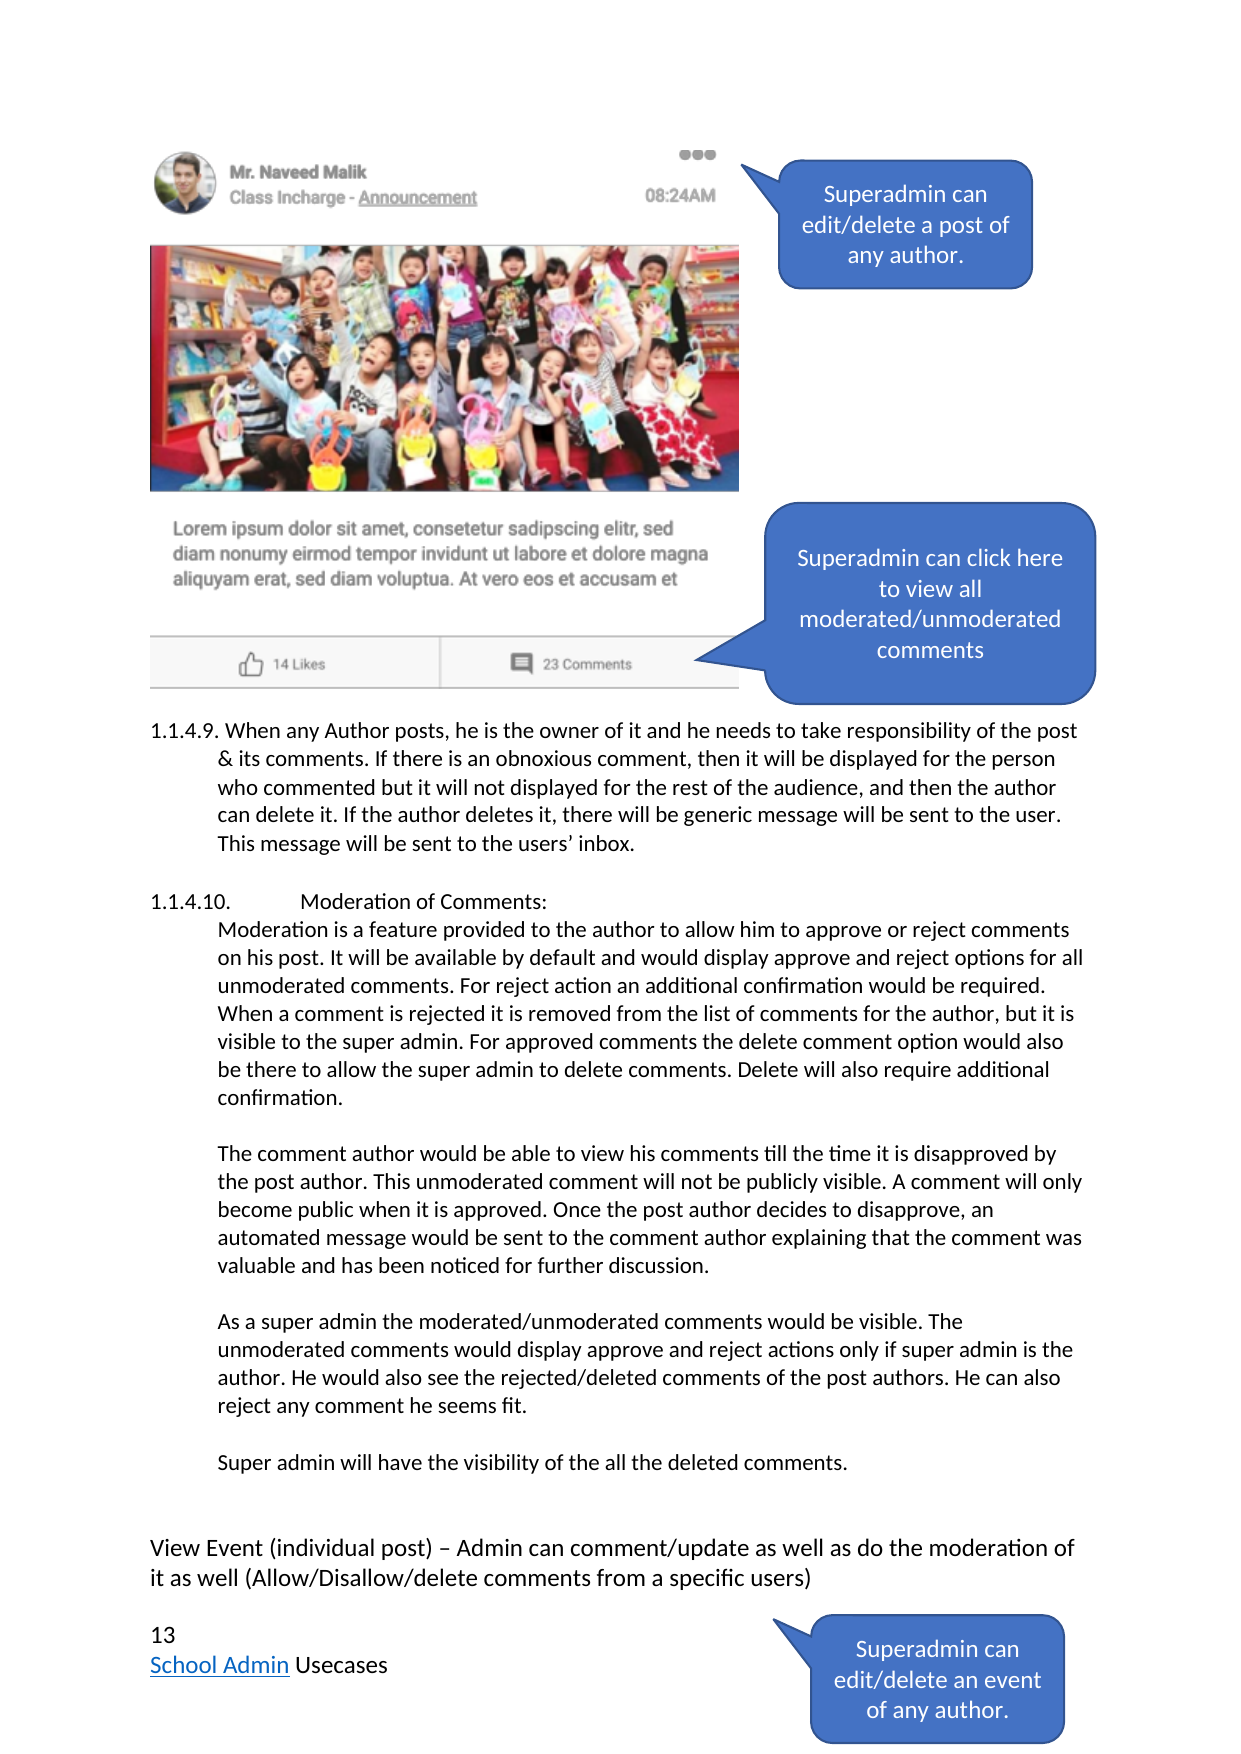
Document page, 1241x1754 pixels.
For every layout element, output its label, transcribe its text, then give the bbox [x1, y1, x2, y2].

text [150, 1532, 1090, 1593]
list Super admin will have the visibility of the all the deleted comments. [217, 1448, 1090, 1476]
list As a super admin the moderated/unmoderated comments would be visible. The unmoderated comments would display approve and reject actions only if super admin is the author. He would also see the rejected/deleted comments of the post authors. He can also reject any comment he seems fit. [217, 1307, 1090, 1419]
picture [150, 150, 739, 689]
text Moderation of Comments: Moderation is a feature provided to the author to allow him to approve or reject comments on his post. It will be available by default and would display approve and reject options for all unmoderated comments. For reject action an additional confirmation would be required. When a comment is rejected it is removed from the list of comments for the author, but it is visible to the super admin. For approved comments the delete comment option would also be there to allow the super admin to delete comments. Delete will also require additional confirmation. [150, 887, 1090, 1111]
text When any Author posts, he is the owner of it and he needs to take responsibility of the post & its comments. If there is an obnoxious comment, then it will be displayed for the person who commented but it will not displayed for the rest of the audience, and then the author can delete it. If the author deletes it, there will be generic message will be sent to the user. This message will be sent to the users’ inbox. [150, 717, 1090, 857]
list The comment author would be able to view his comments till the time it is disapproved by the post author. This unmoderated comment will not be publicly visible. A comment will only become public when it is approved. Once the post author decides to disapprove, an automated message would be sent to the comment author explaining that the comment was valuable and has been noticed for further discussion. [217, 1139, 1090, 1279]
